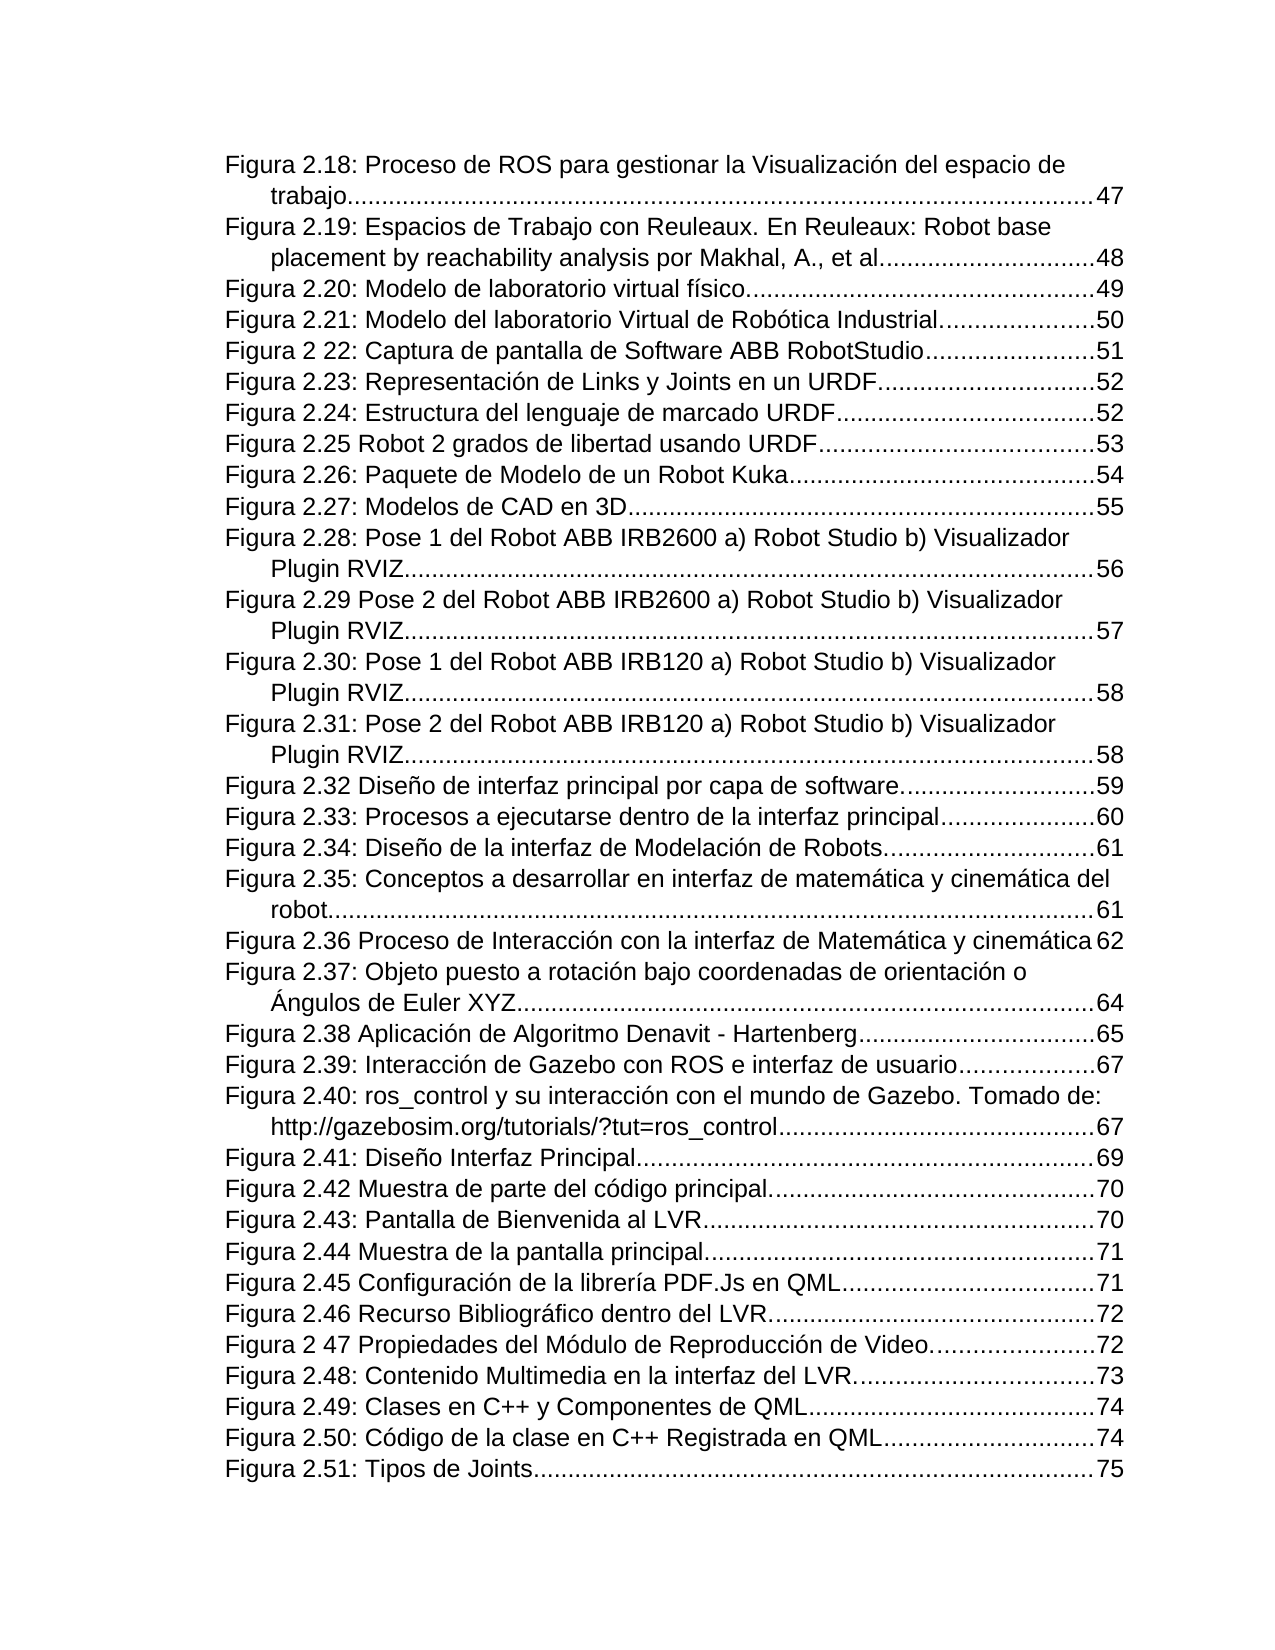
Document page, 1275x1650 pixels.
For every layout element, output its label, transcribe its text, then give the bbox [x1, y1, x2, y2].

text Figura 2.38 Aplicación de Algoritmo Denavit - Hartenberg 65 [224, 1019, 1125, 1048]
text Figura 2.35: Conceptos a desarrollar en interfaz de matemática y cinemática del robot. 61 [224, 864, 1125, 924]
text Figura 2.46 Recurso Bibliográfico dentro del LVR. 72 [224, 1298, 1125, 1327]
text Figura 2.51: Tipos de Joints 75 [224, 1454, 1125, 1482]
text Figura 2.26: Paquete de Modelo de un Robot Kuka 54 [224, 460, 1125, 489]
text Figura 2.29 Pose 2 del Robot ABB IRB2600 a) Robot Studio b) Visualizador Plugin RVIZ 57 [224, 584, 1125, 644]
text Figura 2.21: Modelo del laboratorio Virtual de Robótica Industrial. 50 [224, 305, 1125, 334]
text Figura 2.19: Espacios de Trabajo con Reuleaux. En Reuleaux: Robot base placement by reachability analysis por Makhal, A., et al. 48 [224, 212, 1125, 272]
text Figura 2.45 Configuración de la librería PDF.Js en QML 71 [224, 1267, 1125, 1296]
text Figura 2.27: Modelos de CAD en 3D 55 [224, 491, 1125, 520]
text Figura 2.44 Muestra de la pantalla principal. 71 [224, 1236, 1125, 1265]
text Figura 2.20: Modelo de laboratorio virtual físico. 49 [224, 274, 1125, 303]
text Figura 2.40: ros_control y su interacción con el mundo de Gazebo. Tomado de: http://gazebosim.org/tutorials/?tut=ros_control 67 [224, 1081, 1125, 1141]
text Figura 2.49: Clases en C++ y Componentes de QML 74 [224, 1392, 1125, 1420]
text Figura 2.33: Procesos a ejecutarse dentro de la interfaz principal 60 [224, 802, 1125, 831]
text Figura 2.37: Objeto puesto a rotación bajo coordenadas de orientación o Ángulos de Euler XYZ 64 [224, 957, 1125, 1017]
text Figura 2.18: Proceso de ROS para gestionar la Visualización del espacio de trabajo 47 [224, 150, 1125, 210]
text Figura 2.30: Pose 1 del Robot ABB IRB120 a) Robot Studio b) Visualizador Plugin RVIZ 58 [224, 647, 1125, 706]
text Figura 2.39: Interacción de Gazebo con ROS e interfaz de usuario 67 [224, 1050, 1125, 1079]
text Figura 2.32 Diseño de interfaz principal por capa de software. 59 [224, 771, 1125, 799]
text Figura 2.31: Pose 2 del Robot ABB IRB120 a) Robot Studio b) Visualizador Plugin RVIZ 58 [224, 709, 1125, 768]
text Figura 2.23: Representación de Links y Joints en un URDF. 52 [224, 367, 1125, 396]
text Figura 2.36 Proceso de Interacción con la interfaz de Matemática y cinemática 62 [224, 926, 1125, 955]
text Figura 2.50: Código de la clase en C++ Registrada en QML 74 [224, 1423, 1125, 1451]
text Figura 2.24: Estructura del lenguaje de marcado URDF 52 [224, 398, 1125, 427]
text Figura 2.25 Robot 2 grados de libertad usando URDF 53 [224, 429, 1125, 458]
text Figura 2.43: Pantalla de Bienvenida al LVR 70 [224, 1205, 1125, 1234]
text Figura 2.41: Diseño Interfaz Principal 69 [224, 1143, 1125, 1172]
text Figura 2.42 Muestra de parte del código principal. 70 [224, 1174, 1125, 1203]
text Figura 2.48: Contenido Multimedia en la interfaz del LVR. 73 [224, 1361, 1125, 1389]
text Figura 2.28: Pose 1 del Robot ABB IRB2600 a) Robot Studio b) Visualizador Plugin RVIZ 56 [224, 522, 1125, 582]
text Figura 2 22: Captura de pantalla de Software ABB RobotStudio 51 [224, 336, 1125, 365]
text Figura 2.34: Diseño de la interfaz de Modelación de Robots. 61 [224, 833, 1125, 862]
text Figura 2 47 Propiedades del Módulo de Reproducción de Video. 72 [224, 1329, 1125, 1358]
